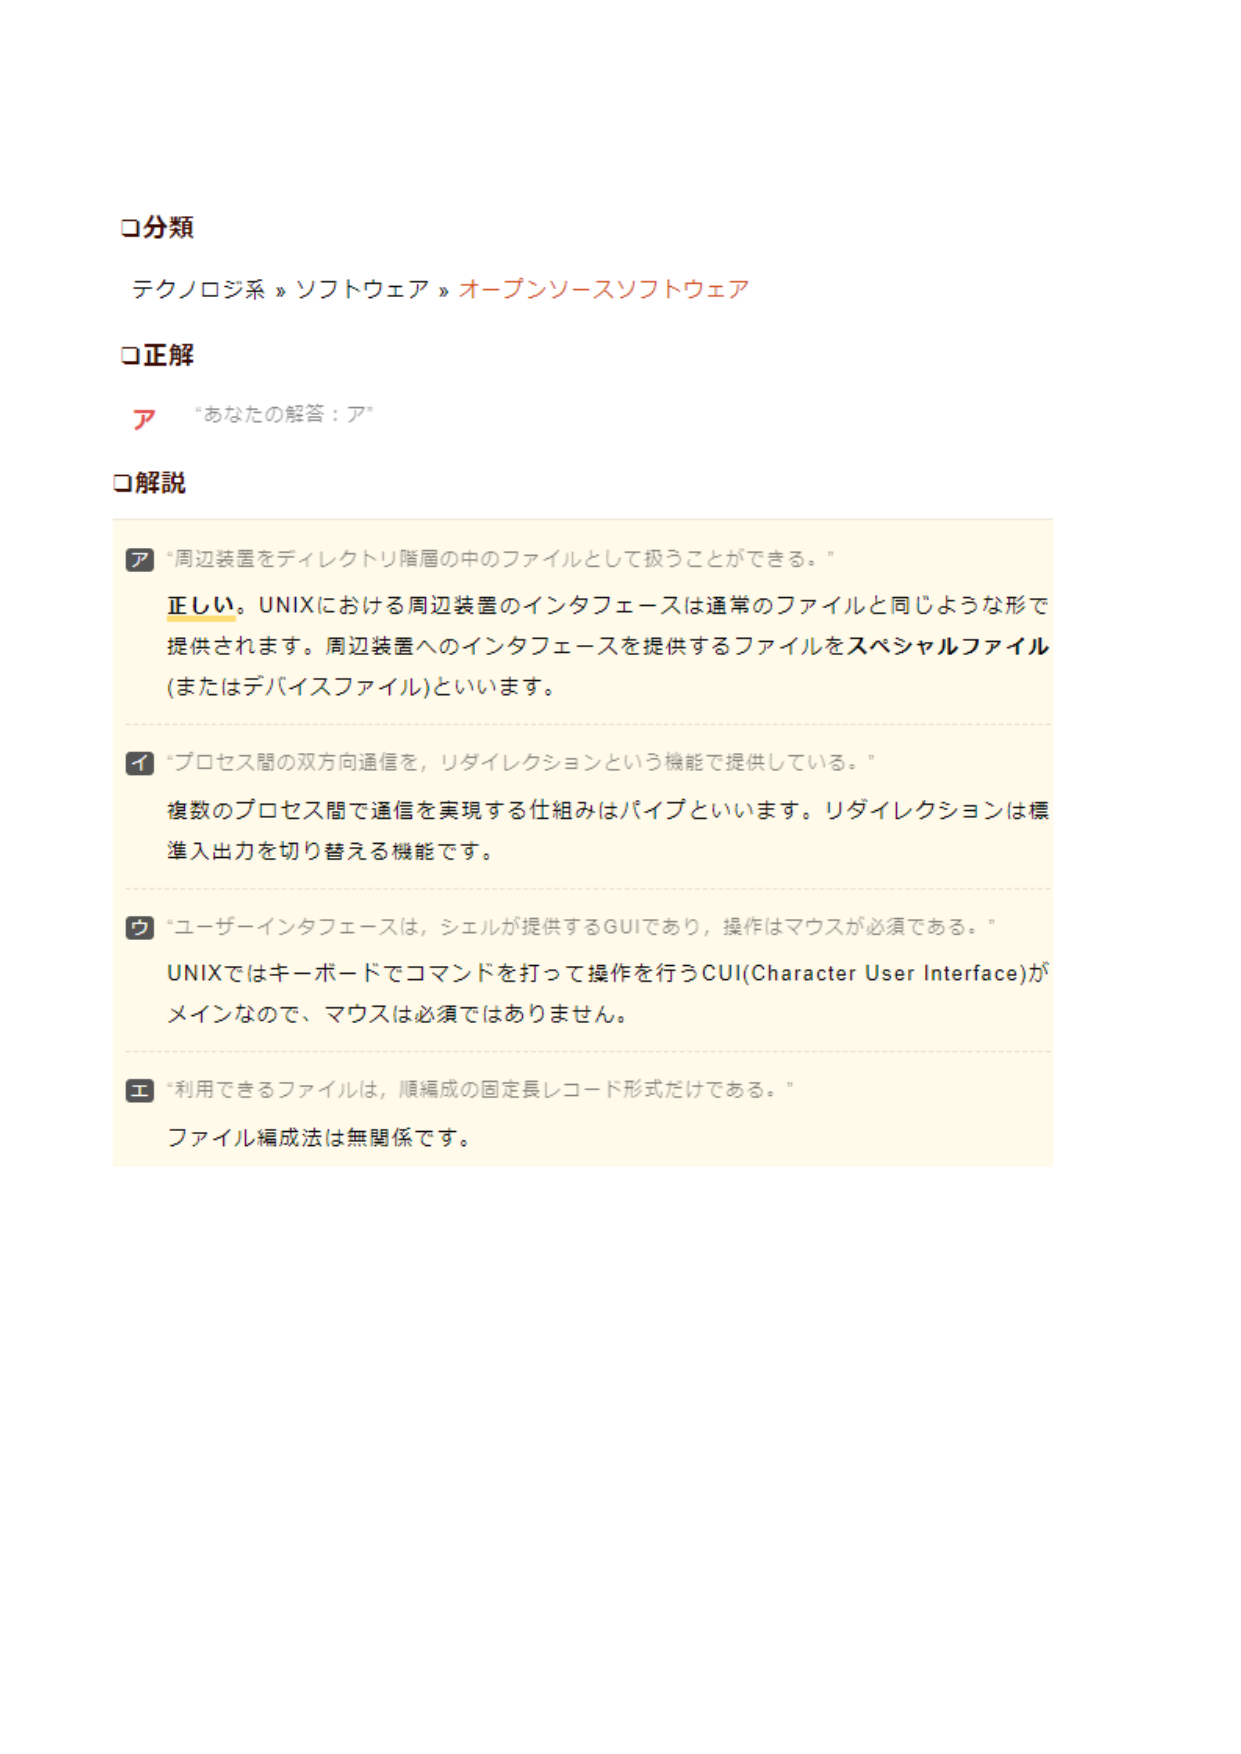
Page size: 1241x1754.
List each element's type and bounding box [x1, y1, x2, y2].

picture [112, 464, 1054, 1167]
picture [112, 202, 893, 437]
